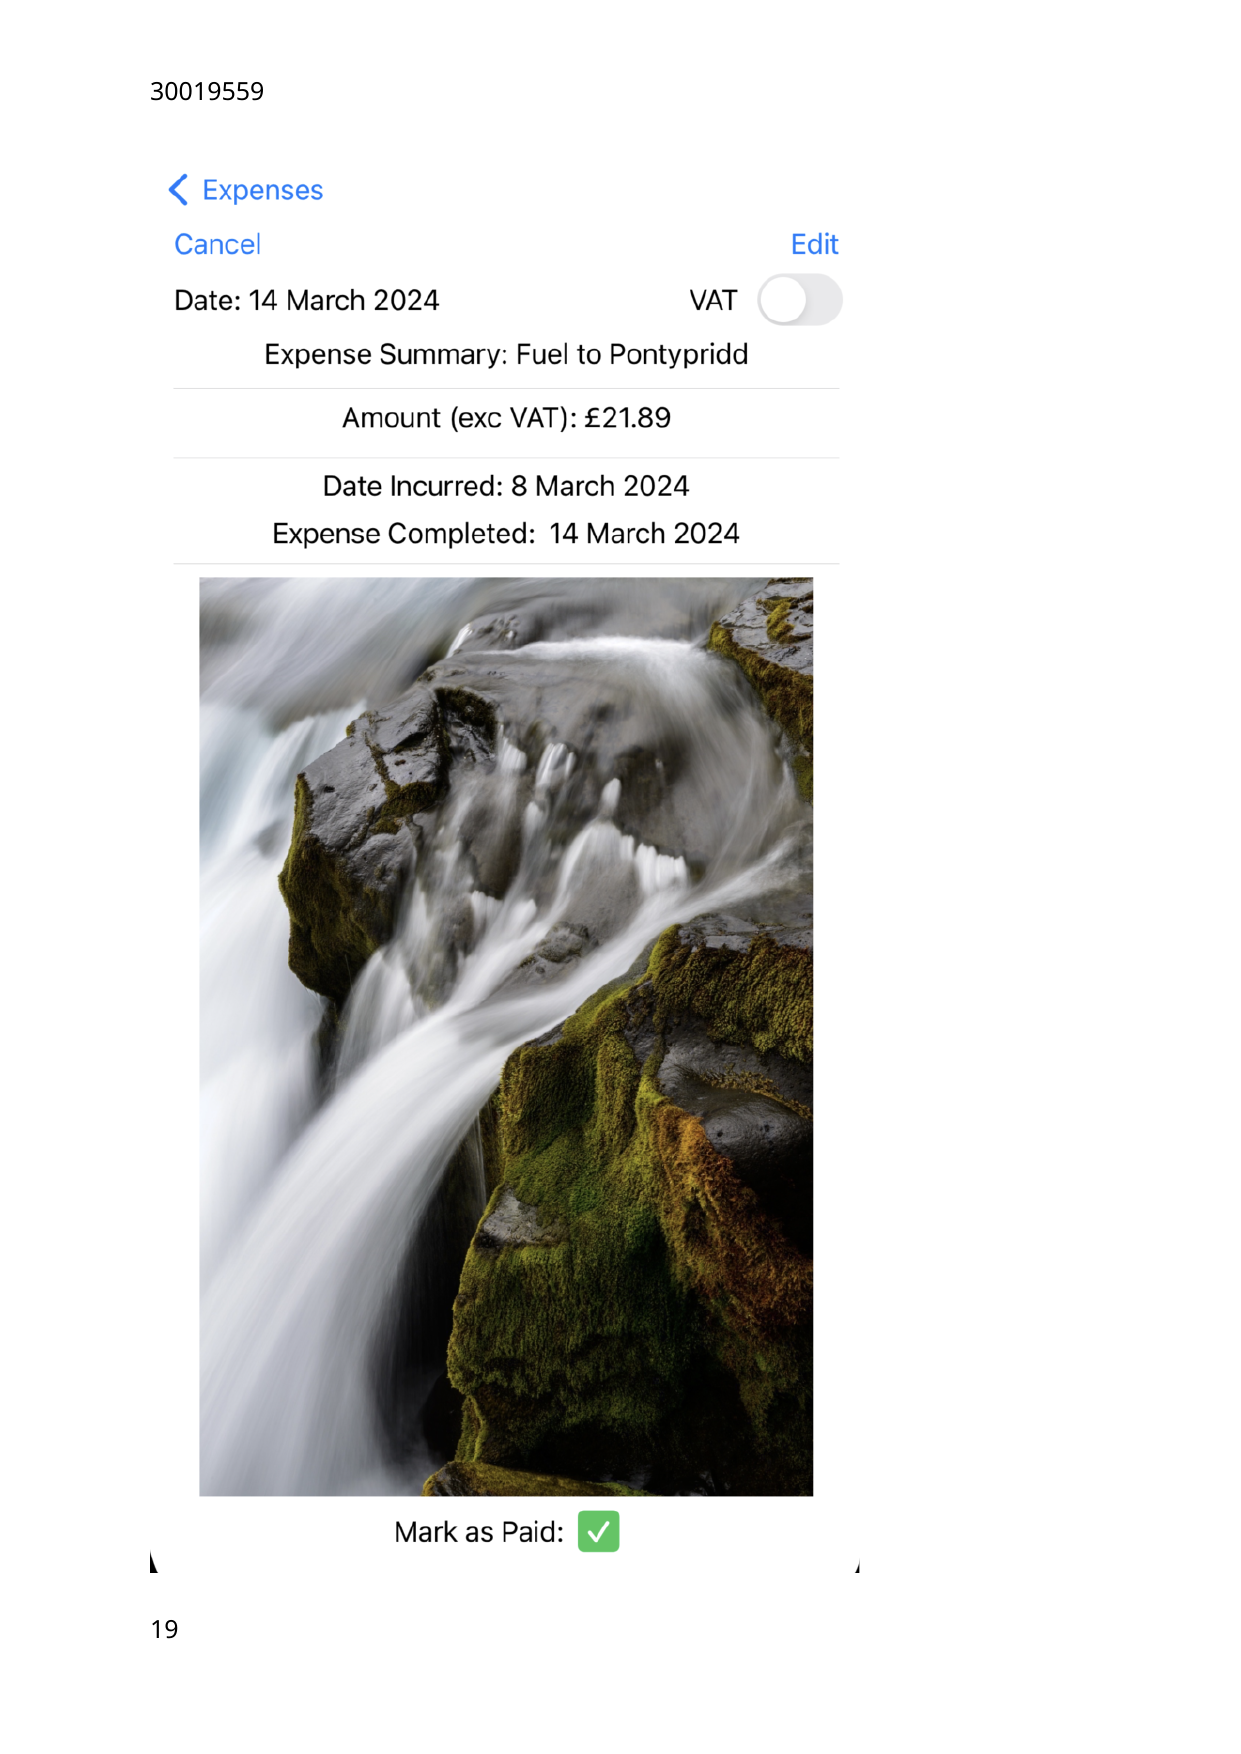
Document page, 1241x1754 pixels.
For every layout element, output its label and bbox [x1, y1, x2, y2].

picture [150, 150, 860, 1573]
